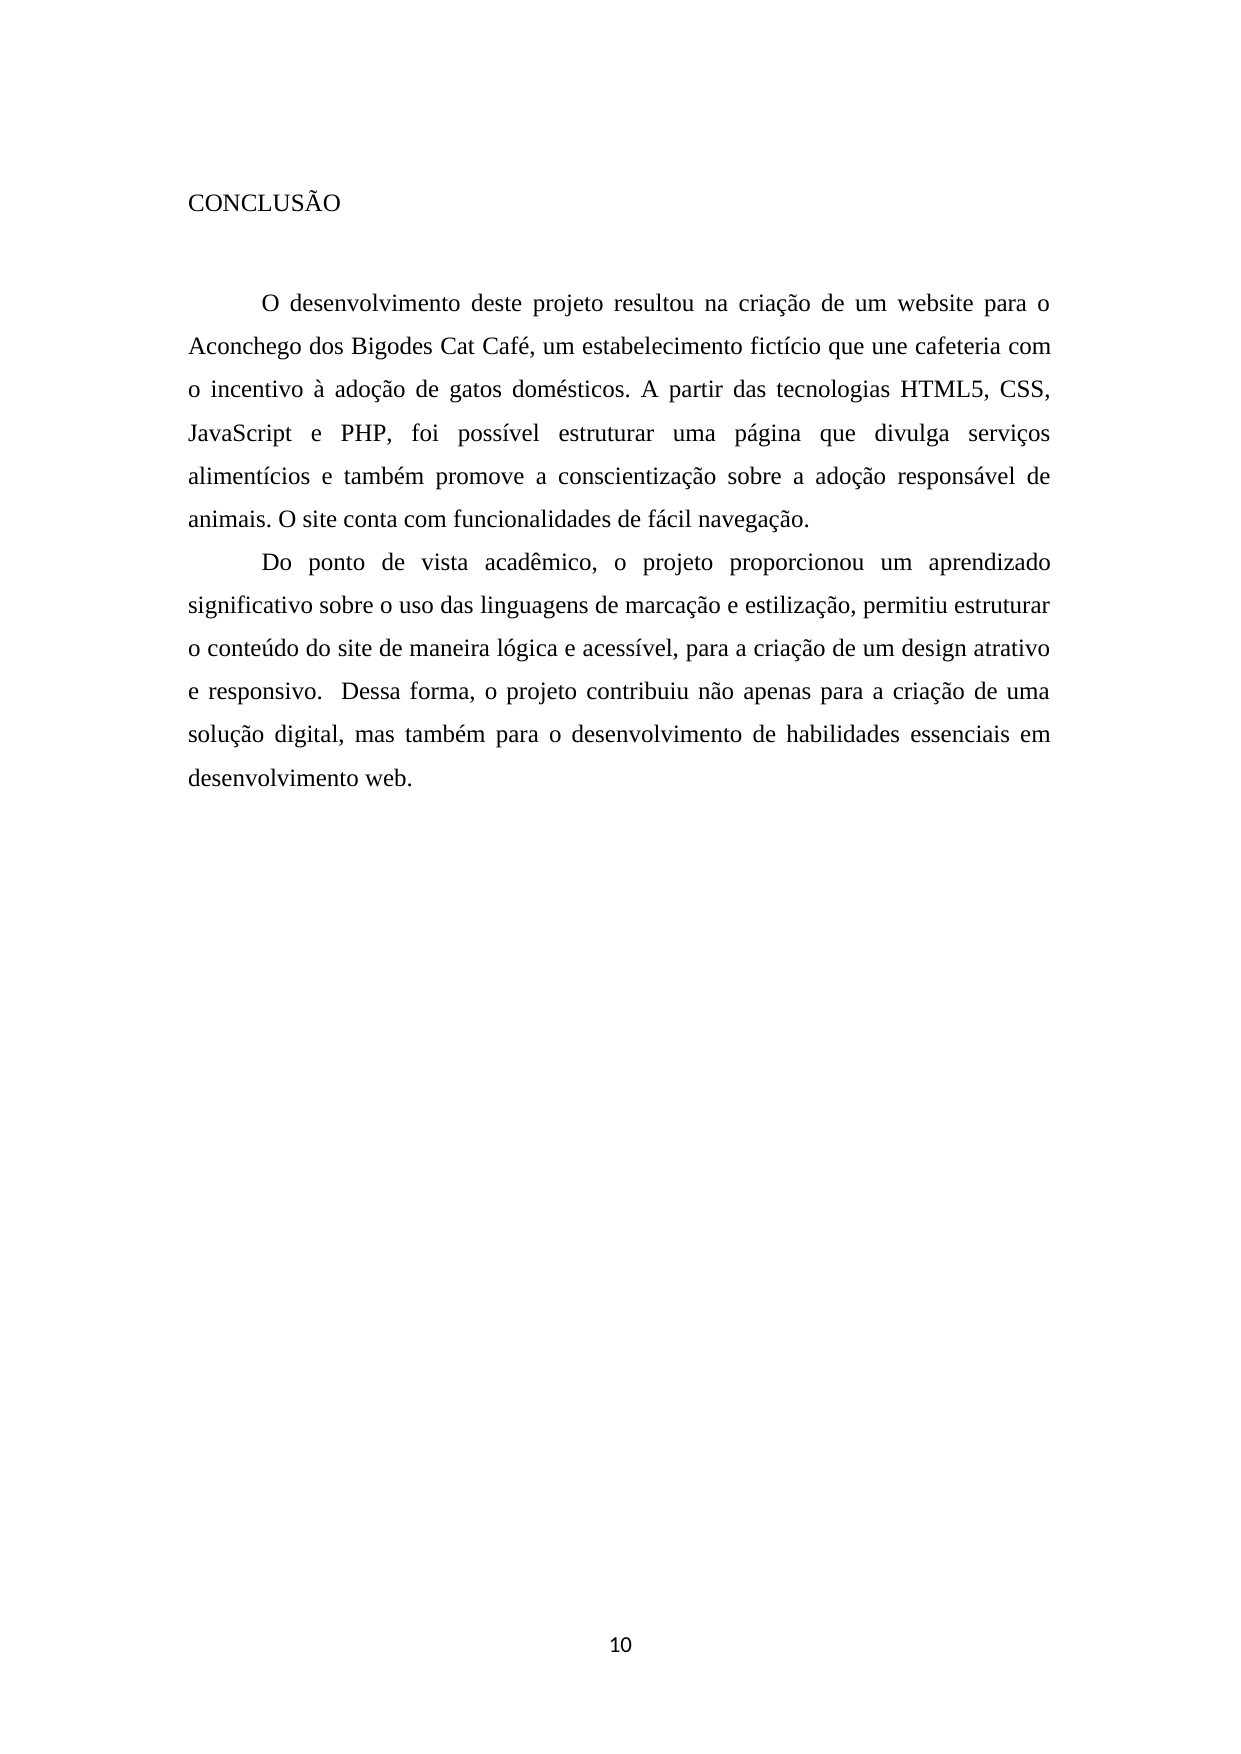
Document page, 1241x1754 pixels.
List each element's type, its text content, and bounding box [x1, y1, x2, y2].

text CONCLUSÃO [188, 188, 1063, 217]
text Do ponto de vista acadêmico, o projeto proporcionou um aprendizado significativo sobre o uso das linguagens de marcação e estilização, permitiu estruturar o conteúdo do site de maneira lógica e acessível, para a criação de um design atrativo e responsivo. Dessa forma, o projeto contribuiu não apenas para a criação de uma solução digital, mas também para o desenvolvimento de habilidades essenciais em desenvolvimento web. [188, 547, 1052, 791]
text O desenvolvimento deste projeto resultou na criação de um website para o Aconchego dos Bigodes Cat Café, um estabelecimento fictício que une cafeteria com o incentivo à adoção de gatos domésticos. A partir das tecnologias HTML5, CSS, JavaScript e PHP, foi possível estruturar uma página que divulga serviços alimentícios e também promove a conscientização sobre a adoção responsável de animais. O site conta com funcionalidades de fácil navegação. [188, 288, 1052, 533]
